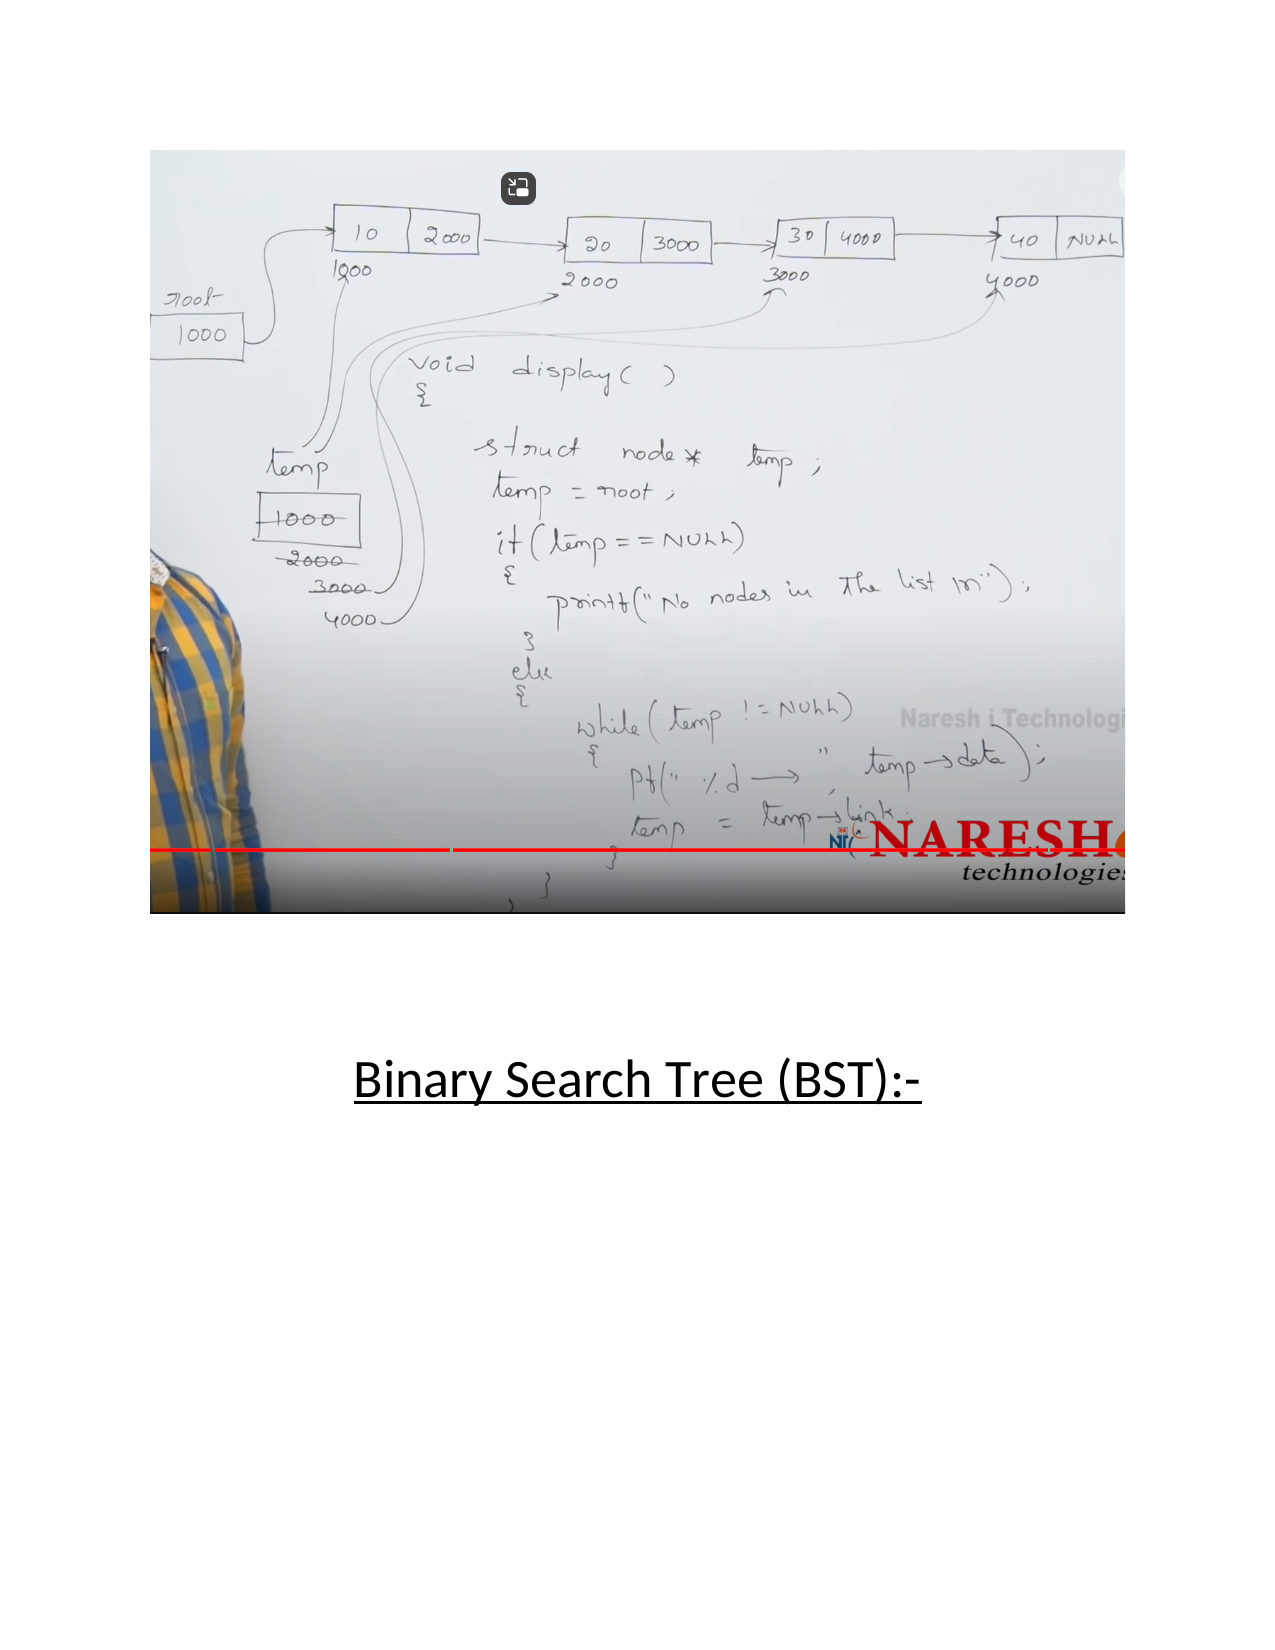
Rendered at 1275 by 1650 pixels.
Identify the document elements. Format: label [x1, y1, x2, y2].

picture [150, 150, 1125, 914]
text [150, 914, 1125, 1182]
